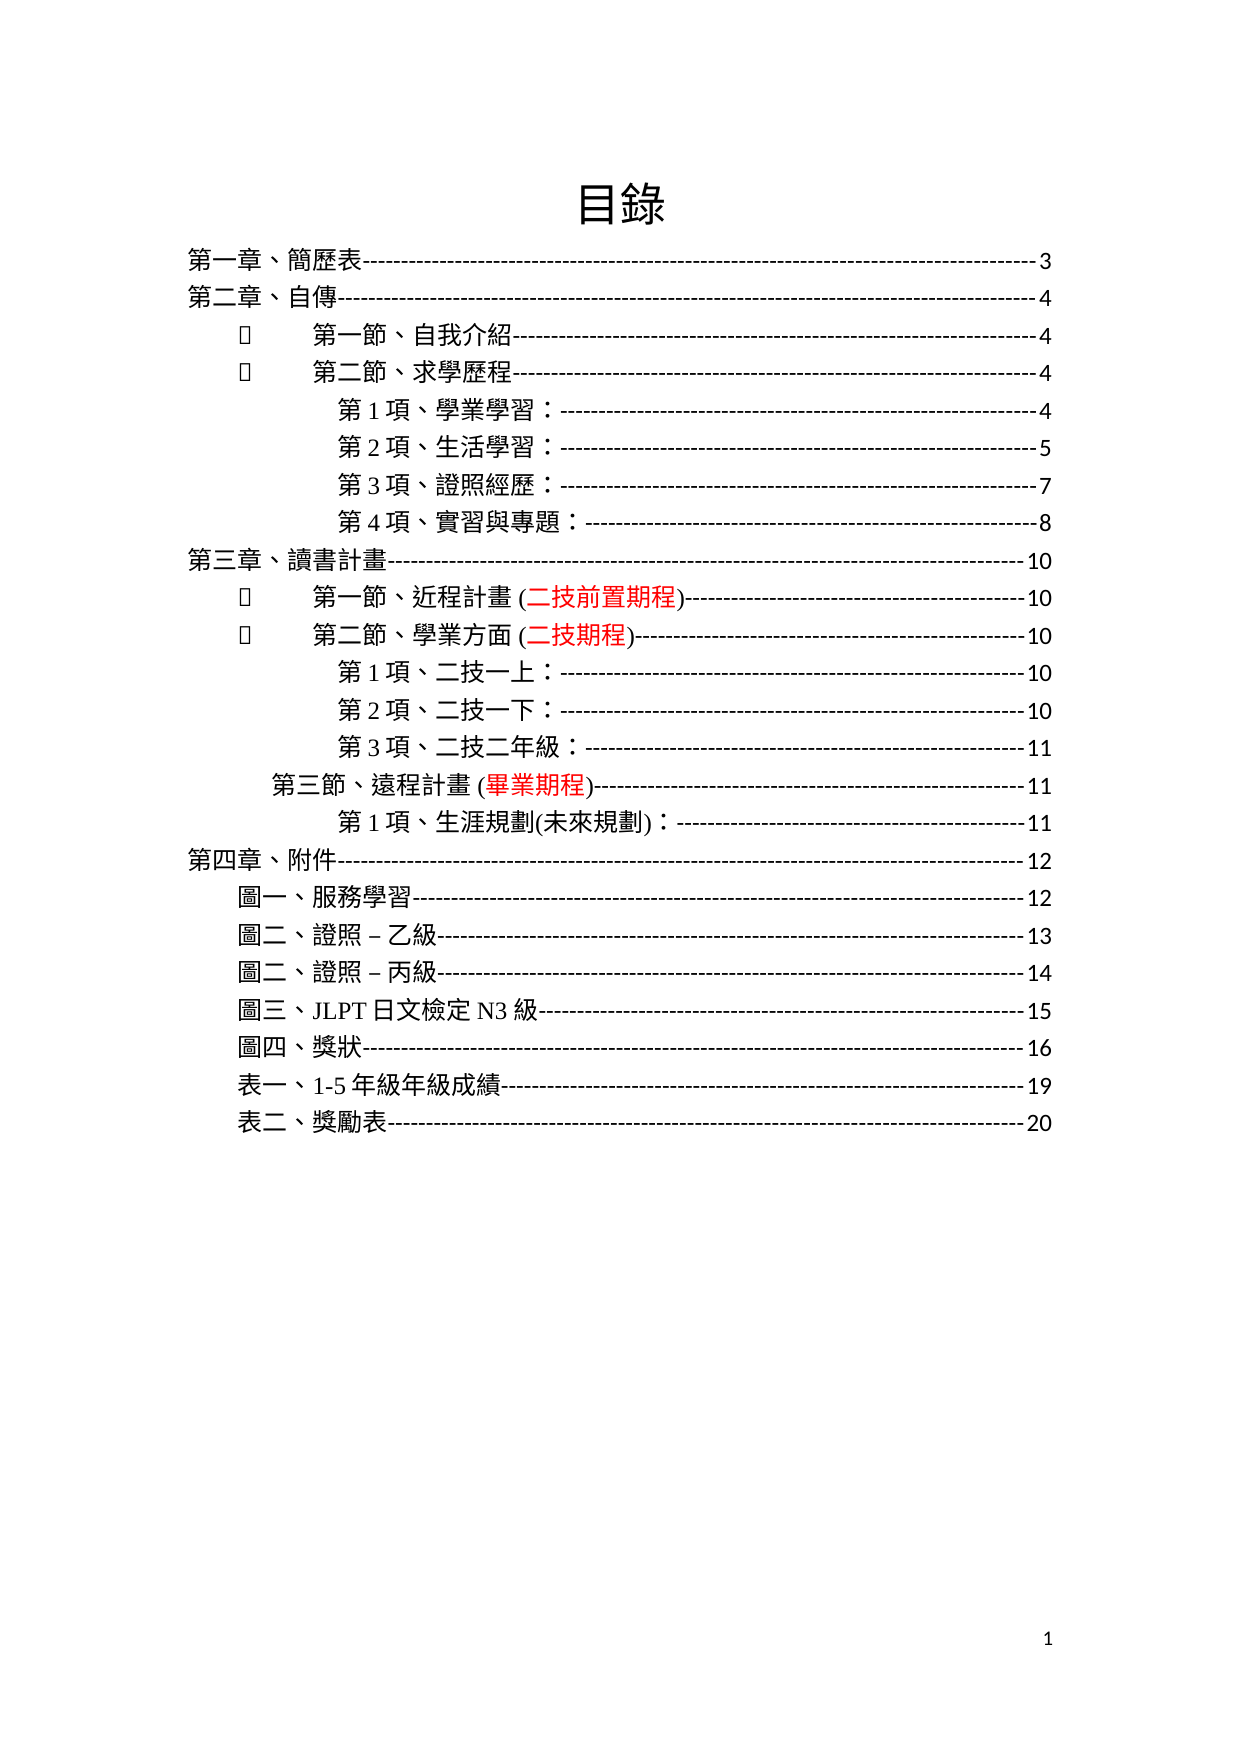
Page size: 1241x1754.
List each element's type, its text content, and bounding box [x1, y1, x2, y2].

text 第二章、自傳 4 [187, 277, 1053, 314]
text 目錄 [187, 164, 1053, 239]
text 第4項、實習與專題： 8 [287, 502, 1053, 539]
text 圖二、證照 – 乙級 13 [237, 914, 1053, 952]
text 圖二、證照 – 丙級 14 [237, 952, 1053, 989]
text  第二節、學業方面 (二技期程) 10 [237, 614, 1053, 652]
text 圖一、服務學習 12 [237, 877, 1053, 914]
text 圖三、JLPT日文檢定N3 級 15 [237, 989, 1053, 1027]
text 第3項、證照經歷： 7 [287, 464, 1053, 502]
text  第二節、求學歷程 4 [237, 352, 1053, 389]
text 表一、1-5年級年級成績 19 [237, 1064, 1053, 1102]
text 第一章、簡歷表 3 [187, 239, 1053, 277]
text  第一節、自我介紹 4 [237, 314, 1053, 352]
text 第2項、二技一下： 10 [287, 689, 1053, 727]
text  第一節、近程計畫 (二技前置期程) 10 [237, 577, 1053, 614]
text 第3項、二技二年級： 11 [287, 727, 1053, 764]
text 第1項、二技一上： 10 [287, 652, 1053, 689]
text 第三節、遠程計畫 (畢業期程) 11 [237, 764, 1053, 802]
text 表二、獎勵表 20 [237, 1102, 1053, 1139]
text 第1項、學業學習： 4 [287, 389, 1053, 427]
text 第四章、附件 12 [187, 839, 1053, 877]
text 第三章、讀書計畫 10 [187, 539, 1053, 577]
text 第1項、生涯規劃(未來規劃)： 11 [287, 802, 1053, 839]
text 第2項、生活學習： 5 [287, 427, 1053, 464]
text 圖四、獎狀 16 [237, 1027, 1053, 1064]
